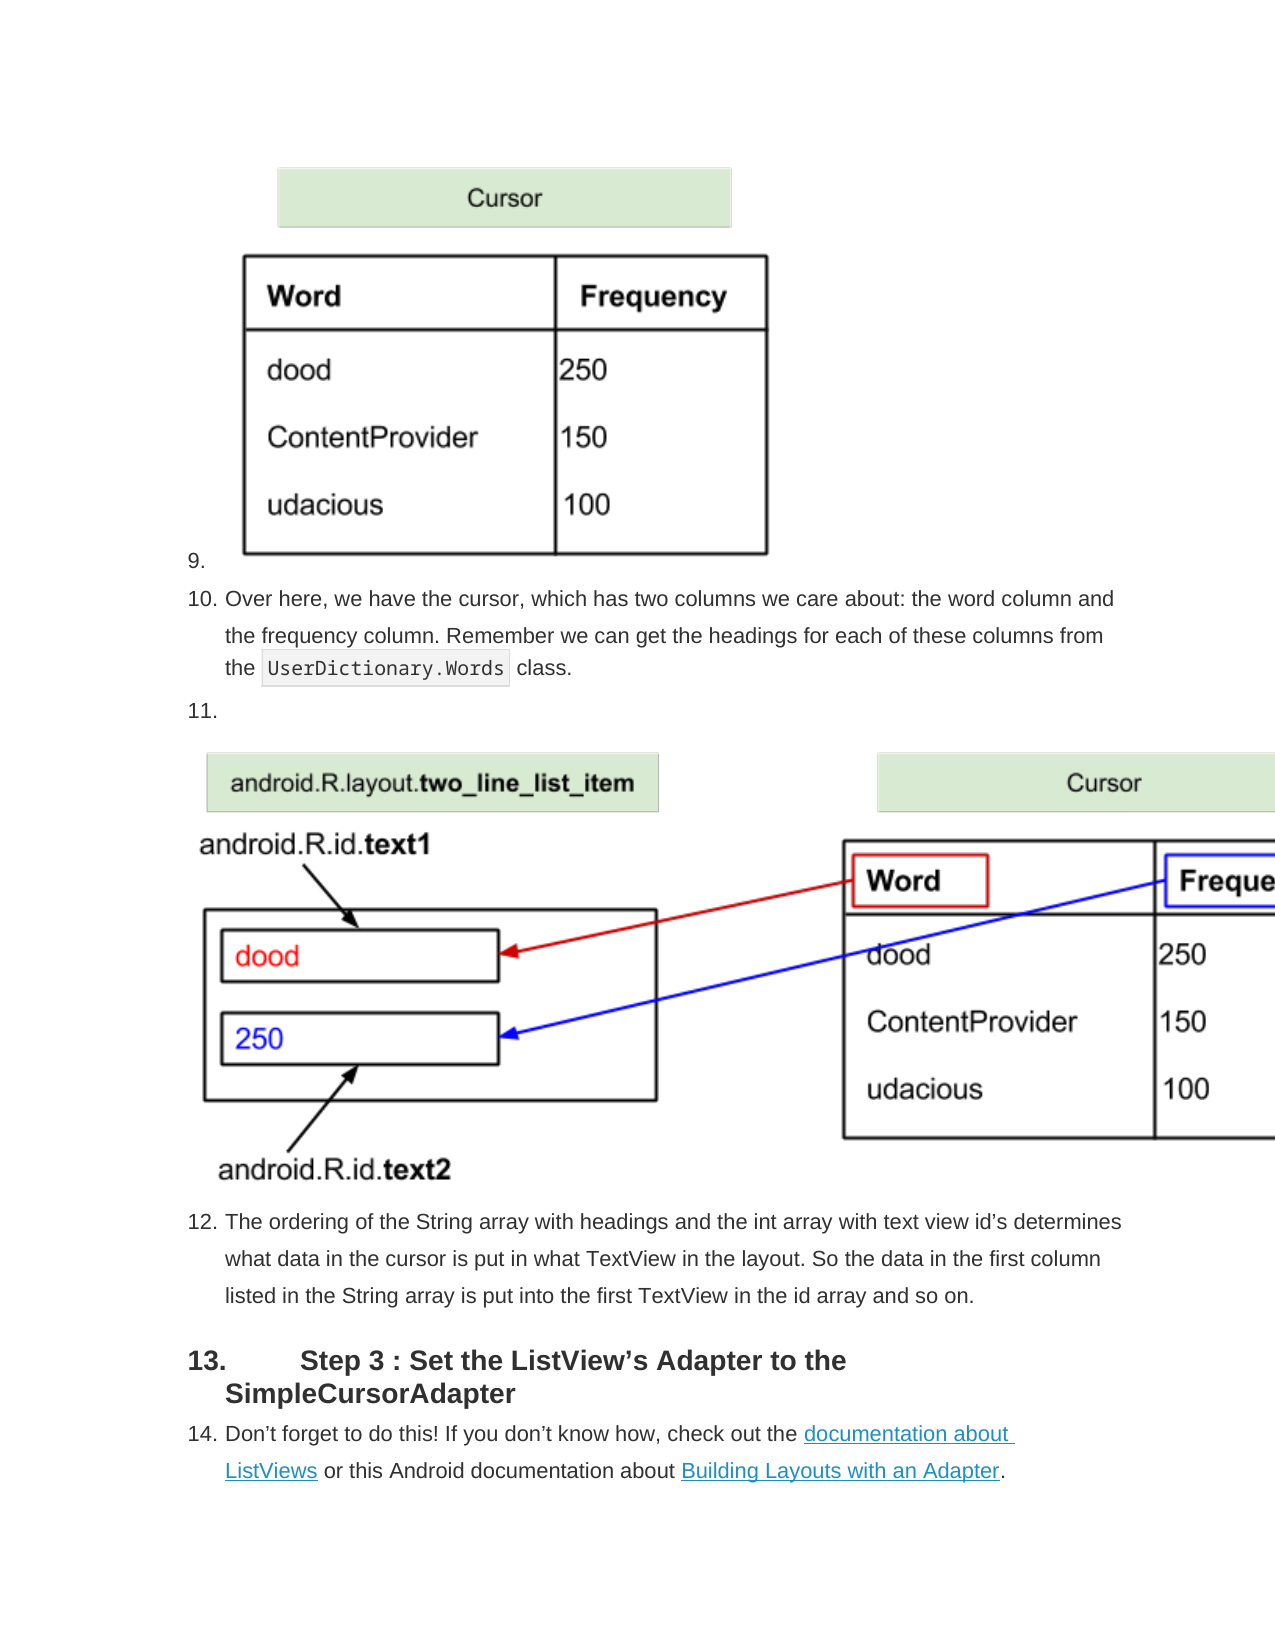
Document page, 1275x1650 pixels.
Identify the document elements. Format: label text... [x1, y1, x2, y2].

list The ordering of the String array with headings and the int array with text view id’s determines what data in the cursor is put in what TextView in the layout. So the data in the first column listed in the String array is put into the first TextView in the id array and so on. [187, 1197, 1125, 1308]
list Over here, we have the cursor, which has two columns we care about: the word column and the frequency column. Remember we can get the headings for each of these columns from the UserDictionary.Words class. [187, 574, 1125, 687]
picture [187, 724, 1275, 1197]
list Don’t forget to do this! If you don’t know how, check out the documentation about ListViews or this Android documentation about Building Layouts with an Adapter. [187, 1409, 1125, 1483]
subtitle Step 3 : Set the ListView’s Adapter to the SimpleCursorAdapter [187, 1344, 1125, 1409]
picture [225, 150, 785, 569]
